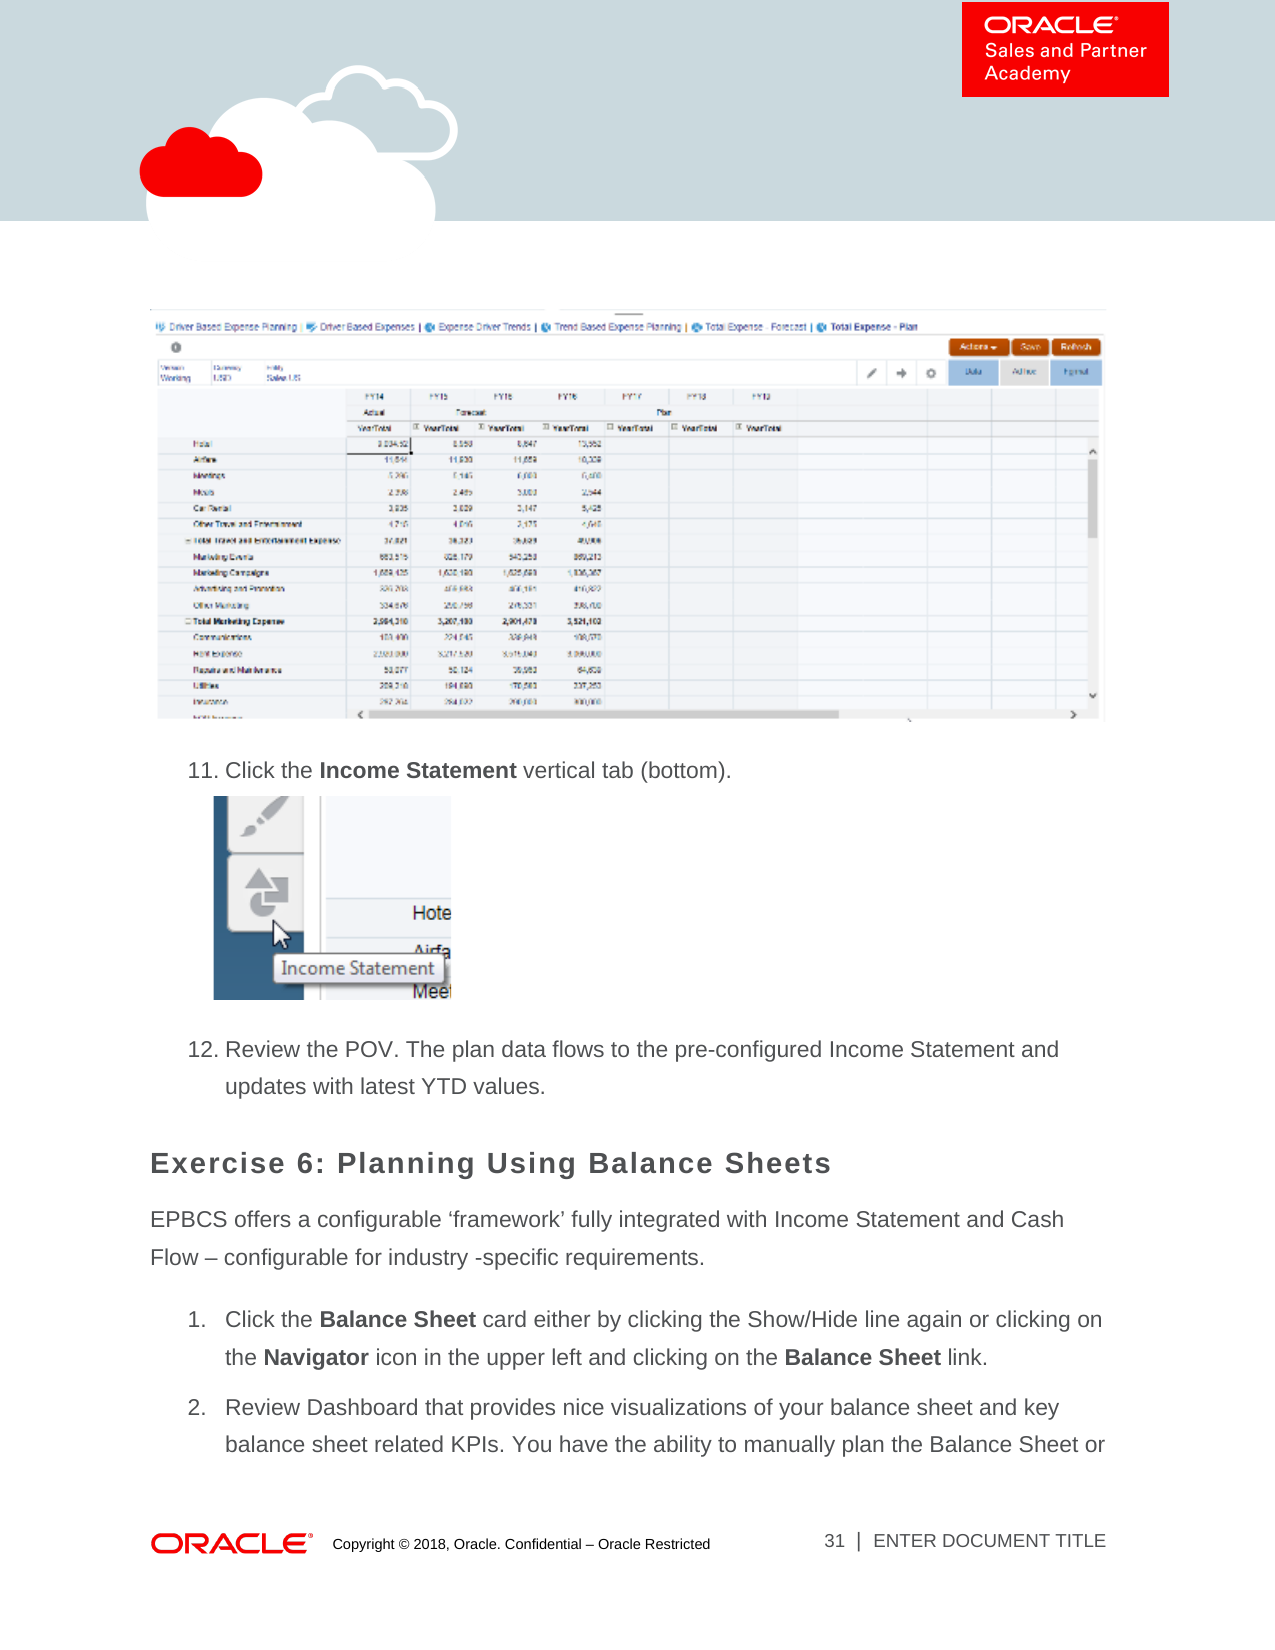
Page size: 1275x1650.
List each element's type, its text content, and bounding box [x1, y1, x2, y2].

subtitle Exercise 6: Planning Using Balance Sheets [150, 1137, 1106, 1183]
list Click the Balance Sheet card either by clicking the Show/Hide line again or clicking on the Navigator icon in the upper left and clicking on the Balance Sheet link. [187, 1295, 1106, 1370]
picture [150, 309, 1107, 722]
picture [213, 796, 452, 1000]
text EPBCS offers a configurable ‘framework’ fully integrated with Income Statement and Cash Flow – configurable for industry -specific requirements. [150, 1195, 1106, 1270]
picture [0, 0, 1275, 267]
text Review the POV. The plan data flows to the pre-configured Income Statement and updates with latest YTD values. [187, 1024, 1106, 1099]
text Click the Income Statement vertical tab (bottom). [187, 746, 1106, 784]
picture [150, 1514, 327, 1574]
